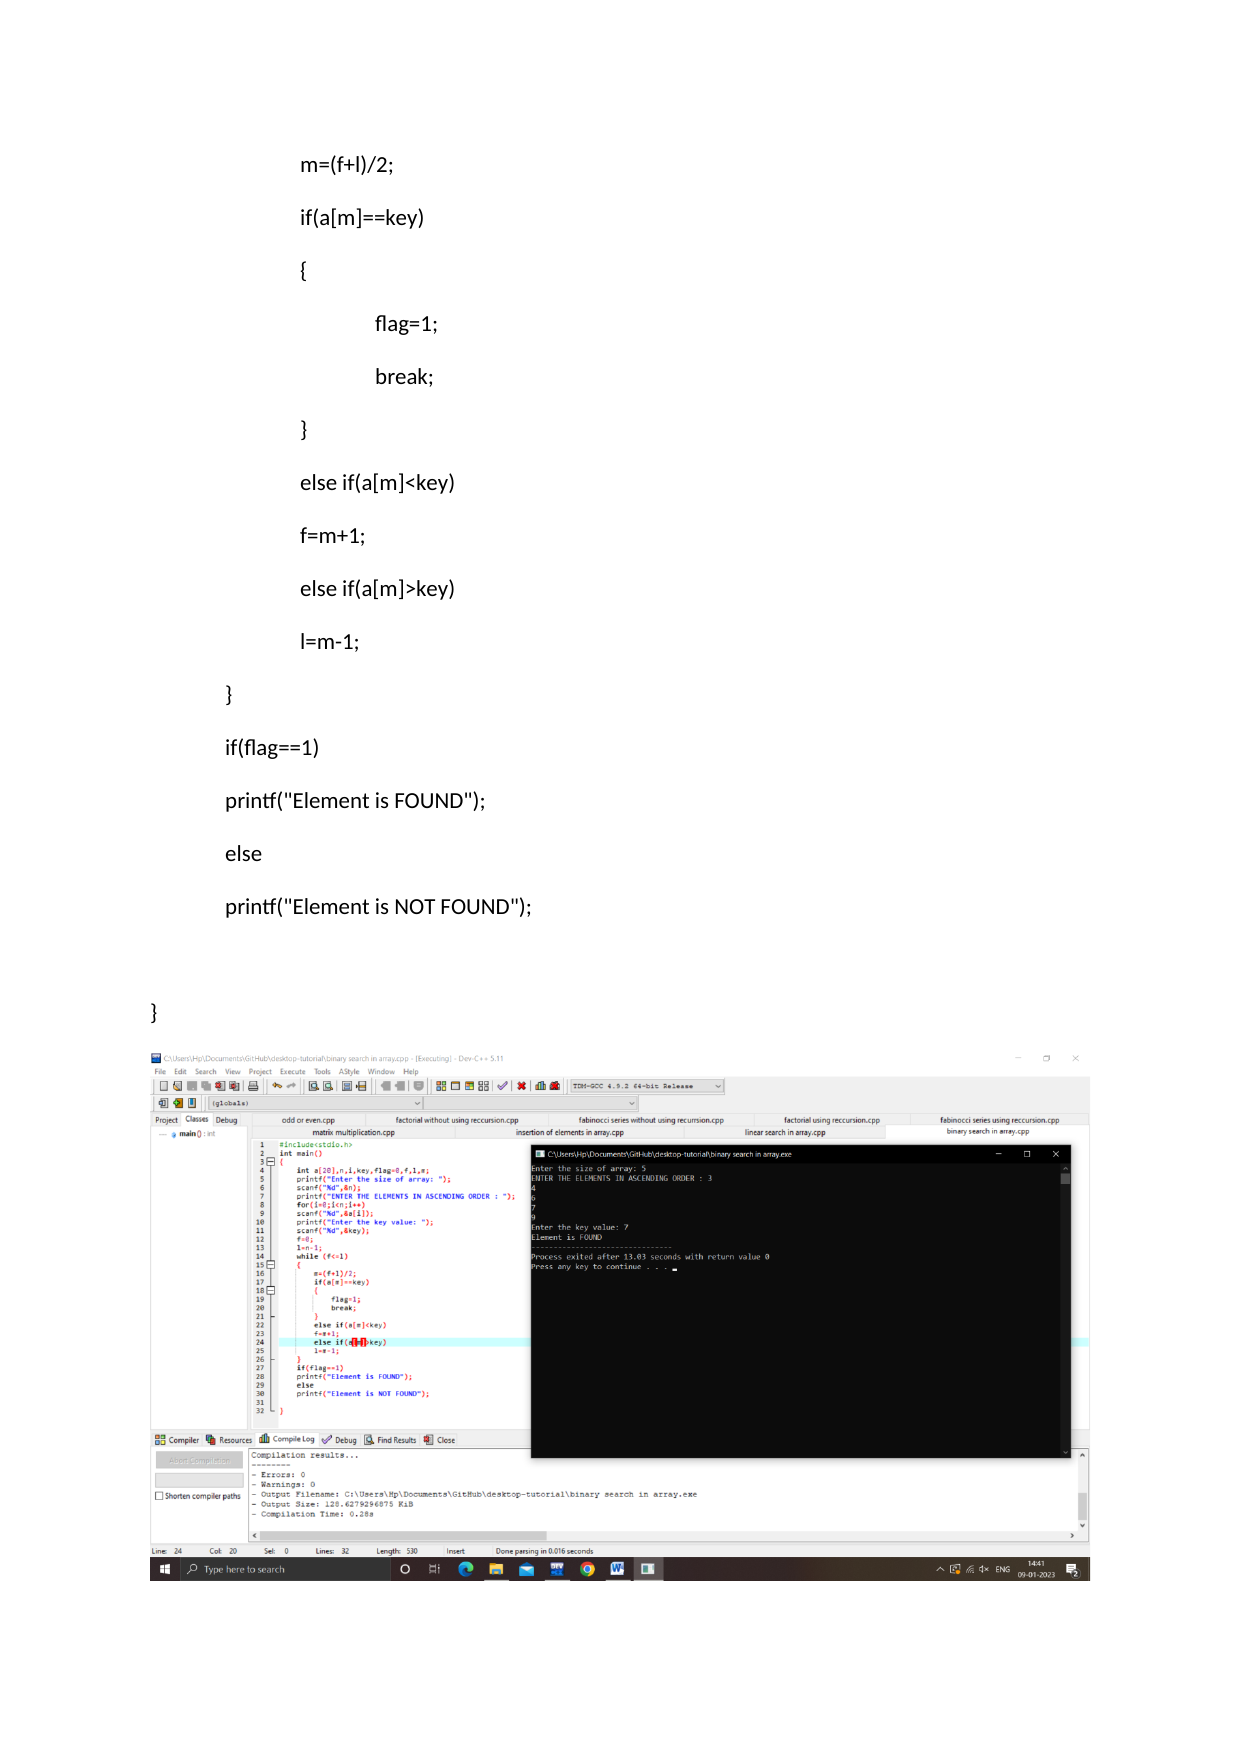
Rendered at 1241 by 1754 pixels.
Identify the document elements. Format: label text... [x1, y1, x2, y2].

text break; [150, 362, 1090, 390]
picture [150, 1051, 1091, 1581]
text else [150, 839, 1090, 867]
text printf("Element is FOUND"); [150, 786, 1090, 814]
text } [150, 998, 1090, 1026]
text else if(a[m]<key) [150, 468, 1090, 496]
text printf("Element is NOT FOUND"); [150, 892, 1090, 920]
text if(a[m]==key) [150, 203, 1090, 231]
text } [150, 415, 1090, 443]
text f=m+1; [150, 521, 1090, 549]
text flag=1; [150, 309, 1090, 337]
text else if(a[m]>key) [150, 574, 1090, 602]
text m=(f+l)/2; [150, 150, 1090, 178]
text if(flag==1) [150, 733, 1090, 761]
text } [150, 680, 1090, 708]
text { [150, 256, 1090, 284]
text l=m-1; [150, 627, 1090, 655]
